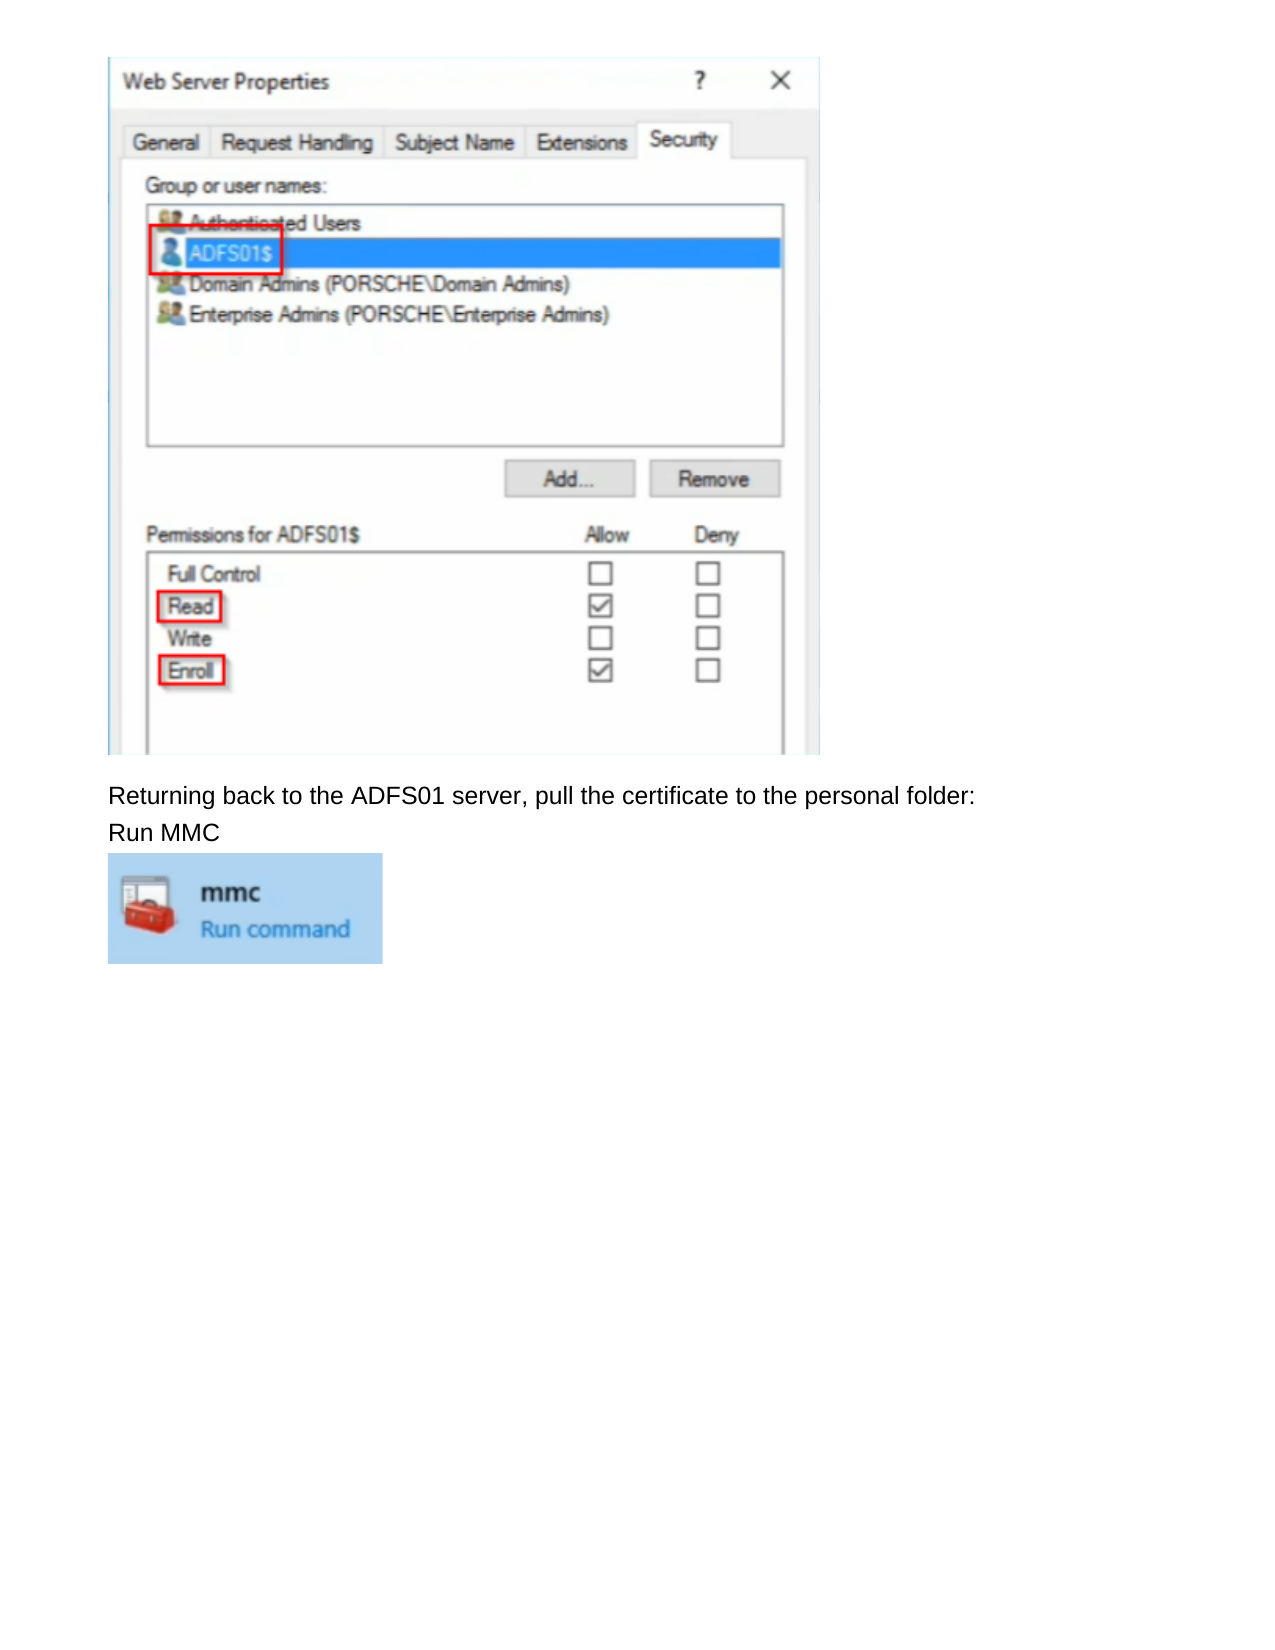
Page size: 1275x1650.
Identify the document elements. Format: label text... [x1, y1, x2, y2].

picture [107, 57, 821, 755]
picture [107, 853, 383, 964]
text Returning back to the ADFS01 server, pull the certificate to the personal folder: Run MMC [108, 781, 984, 847]
